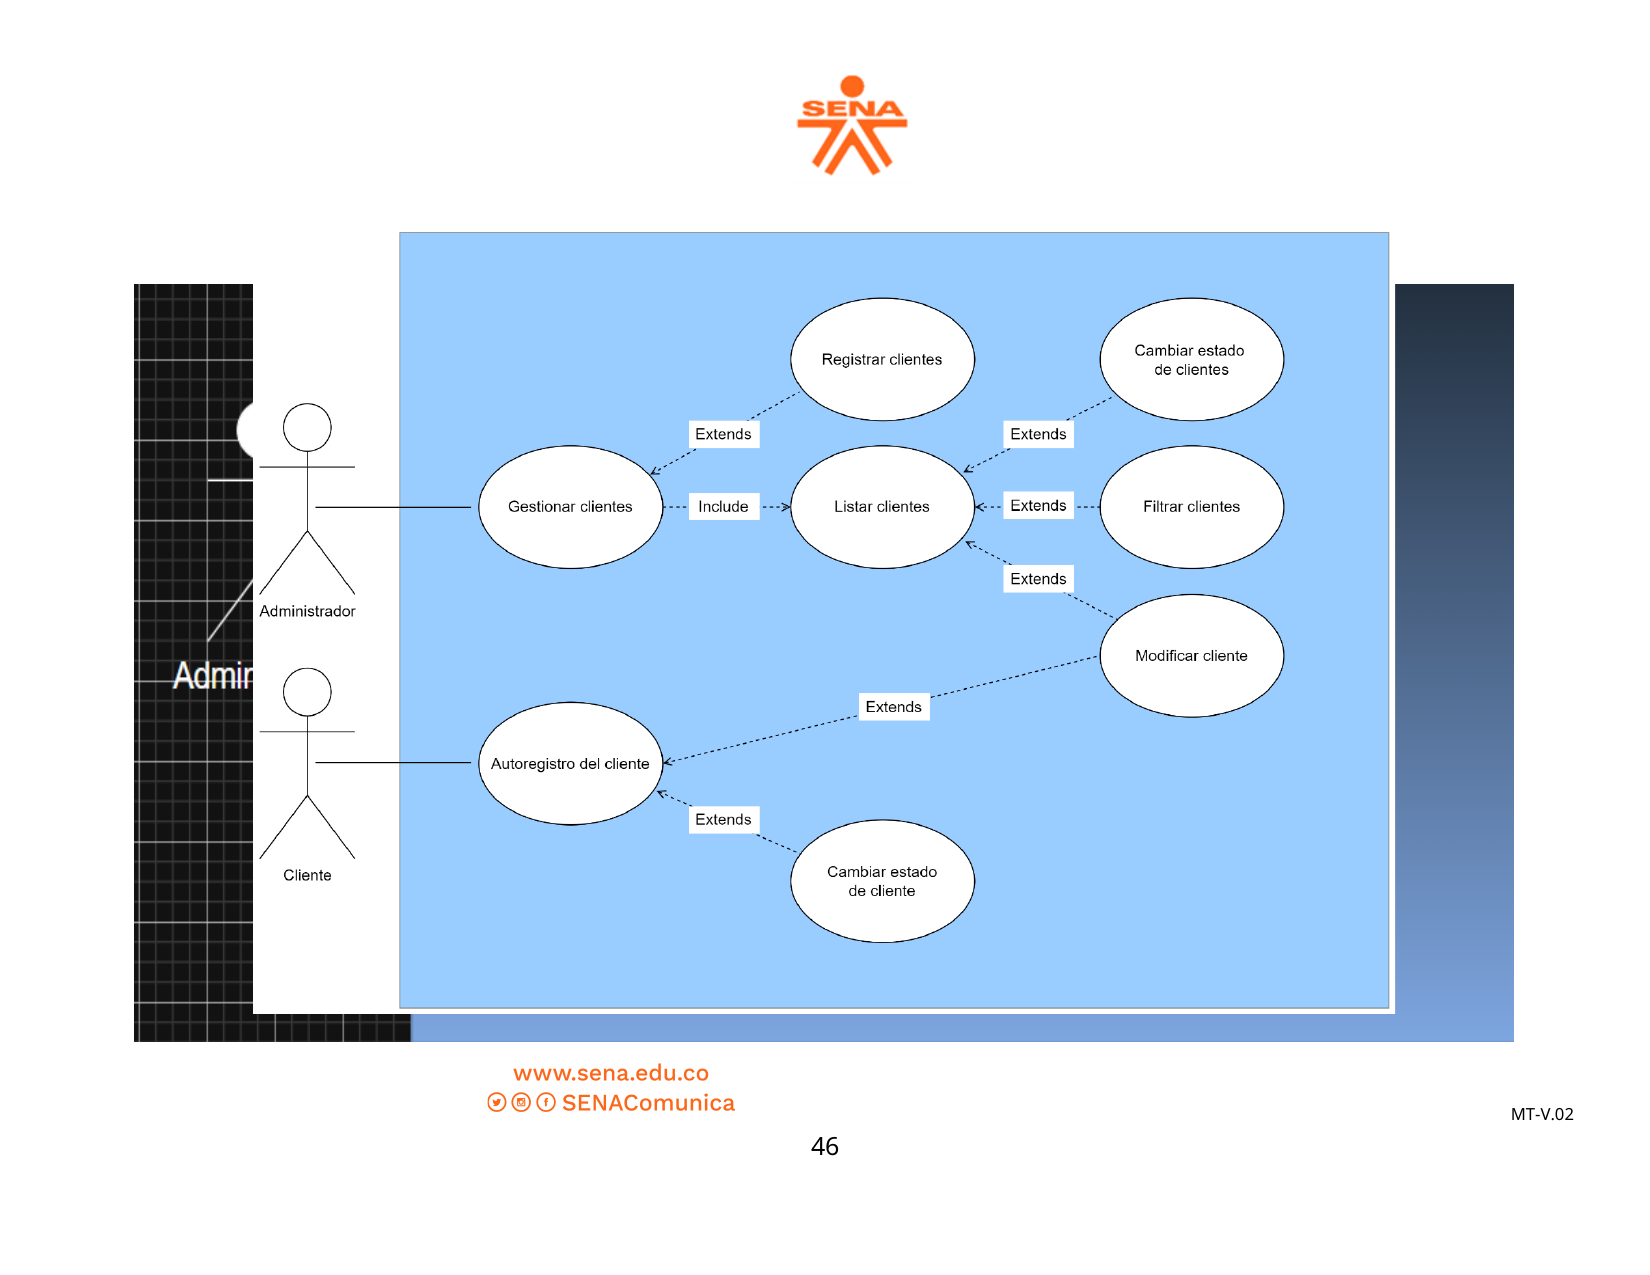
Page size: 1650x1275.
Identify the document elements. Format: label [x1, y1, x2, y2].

picture [132, 225, 1513, 1113]
picture [790, 73, 918, 184]
